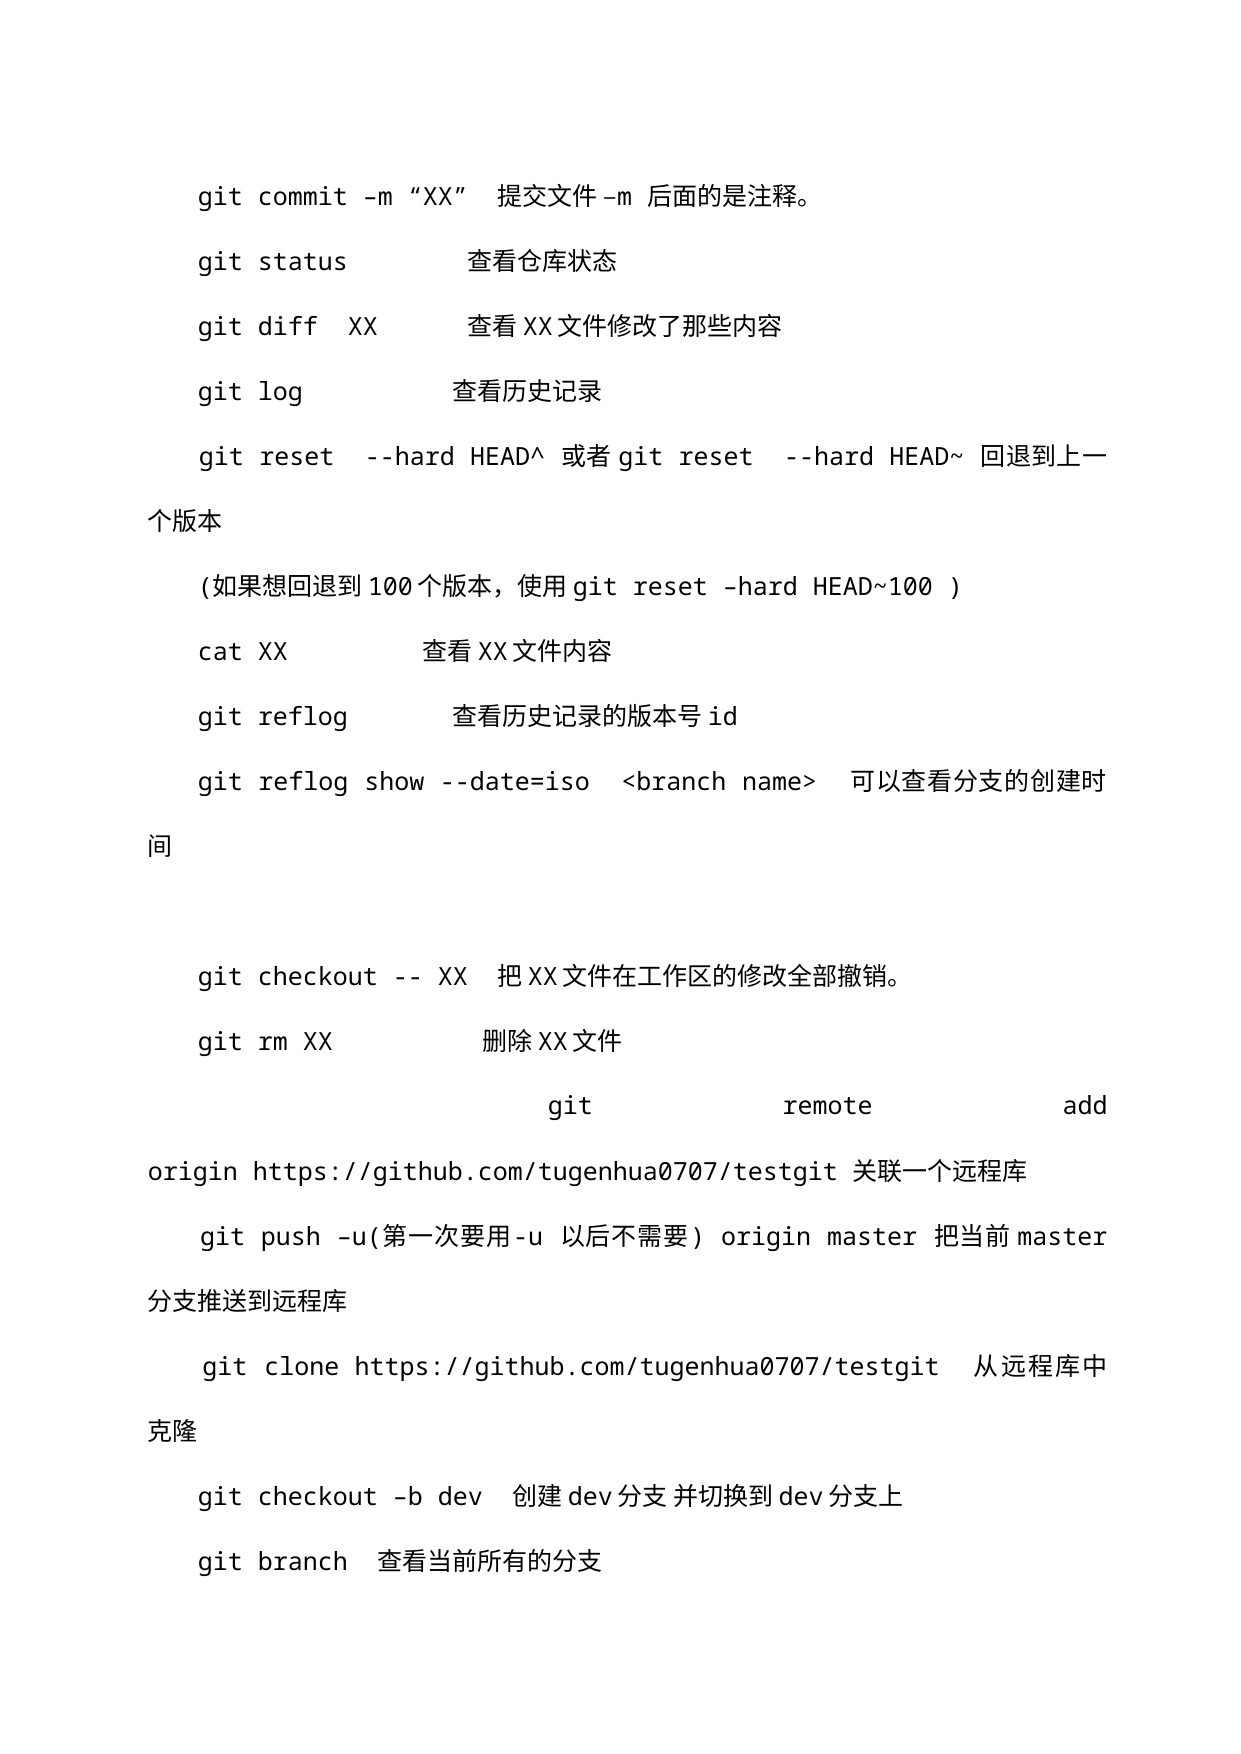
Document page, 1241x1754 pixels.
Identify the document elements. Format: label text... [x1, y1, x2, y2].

text cat XX 查看XX文件内容 [148, 617, 1107, 682]
text git push –u(第一次要用-u 以后不需要) origin master 把当前master分支推送到远程库 [148, 1202, 1107, 1332]
text git checkout -- XX 把XX文件在工作区的修改全部撤销。 [148, 942, 1107, 1007]
text git clone https://github.com/tugenhua0707/testgit 从远程库中克隆 [148, 1332, 1107, 1462]
text git commit –m “XX” 提交文件 –m 后面的是注释。 [148, 162, 1107, 227]
text git log 查看历史记录 [148, 357, 1107, 422]
text git reflog 查看历史记录的版本号id [148, 682, 1107, 747]
text git reset --hard HEAD^ 或者 git reset --hard HEAD~ 回退到上一个版本 [148, 422, 1107, 552]
text git branch 查看当前所有的分支 [148, 1527, 1107, 1592]
text git reflog show --date=iso <branch name> 可以查看分支的创建时间 [148, 747, 1107, 877]
text git diff XX 查看XX文件修改了那些内容 [148, 292, 1107, 357]
text git rm XX 删除XX文件 [148, 1007, 1107, 1072]
text git checkout –b dev 创建dev分支 并切换到dev分支上 [148, 1462, 1107, 1527]
text git remote add origin https://github.com/tugenhua0707/testgit 关联一个远程库 [148, 1072, 1107, 1202]
text (如果想回退到100个版本，使用git reset –hard HEAD~100 ) [148, 552, 1107, 617]
text git status 查看仓库状态 [148, 227, 1107, 292]
